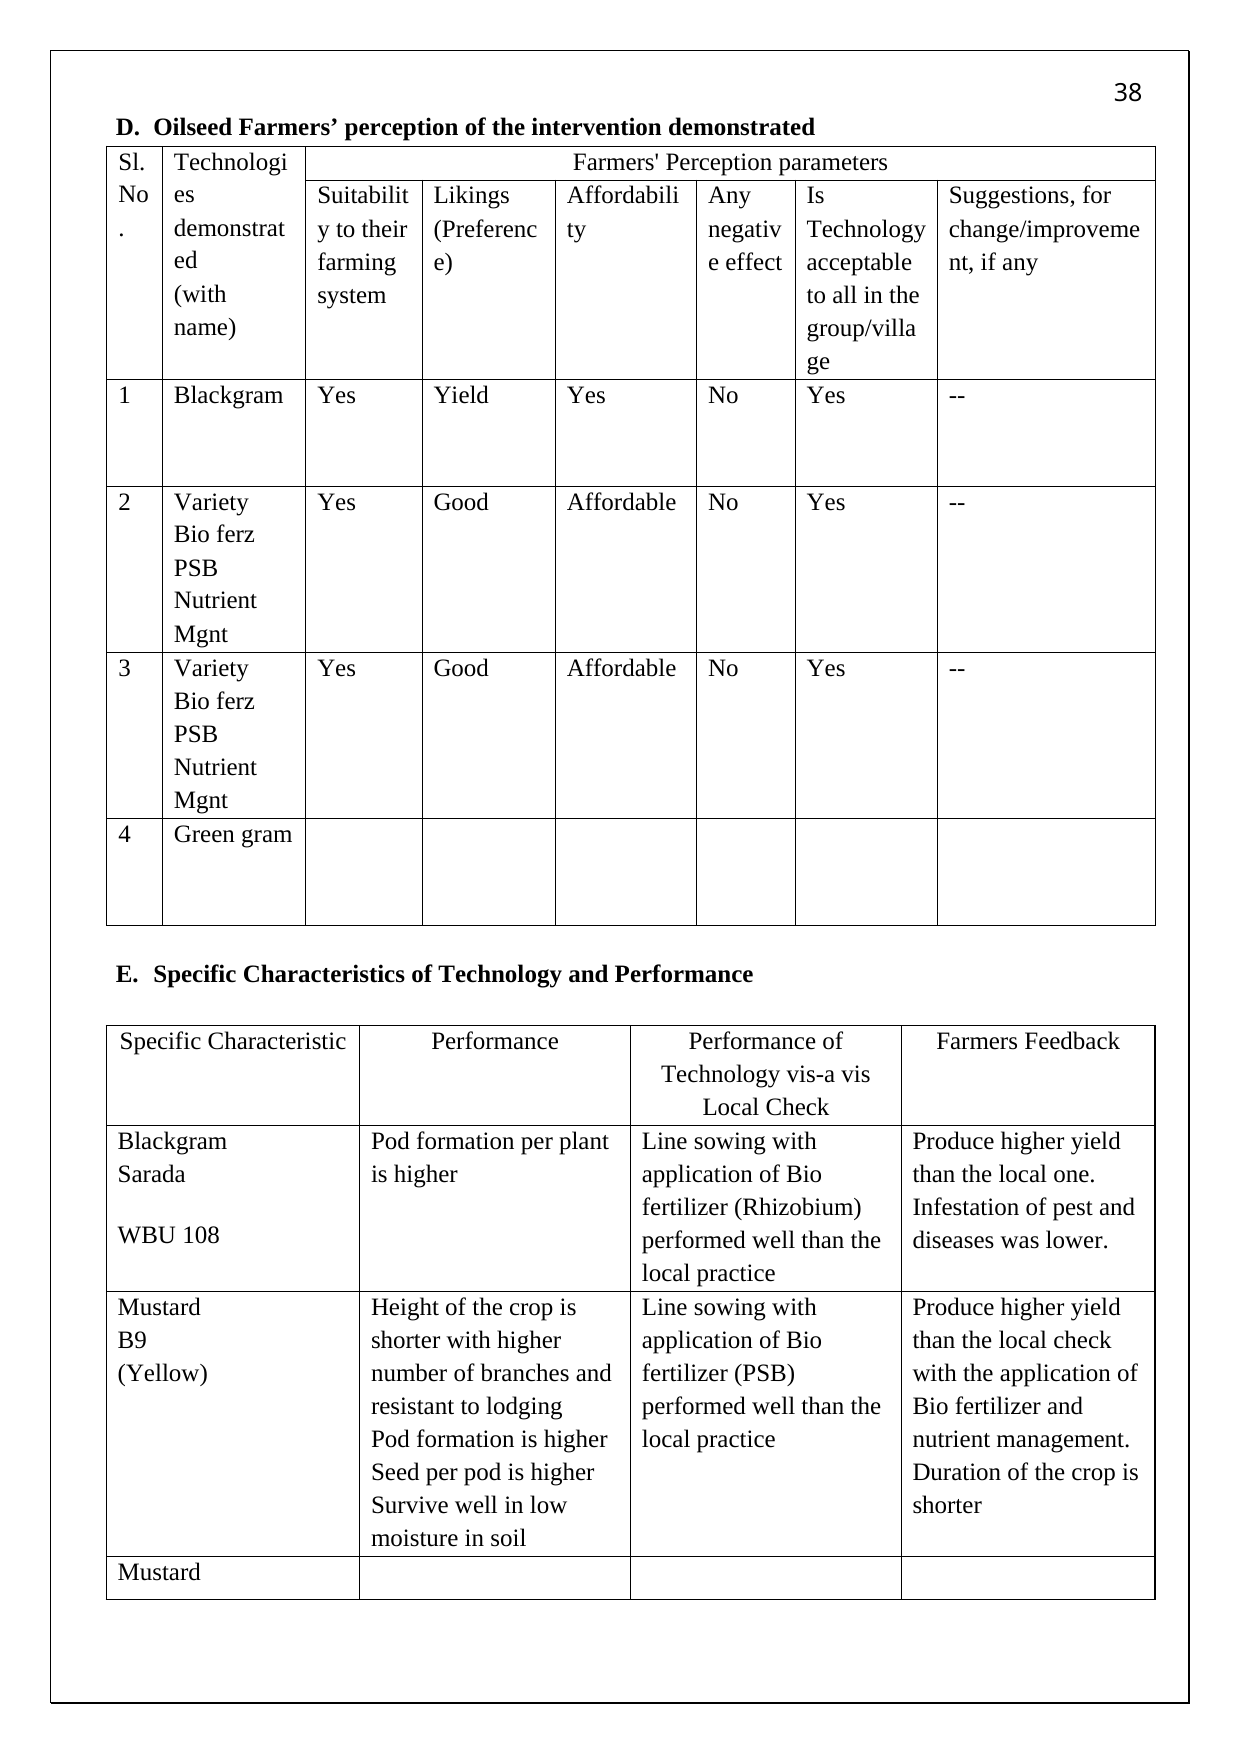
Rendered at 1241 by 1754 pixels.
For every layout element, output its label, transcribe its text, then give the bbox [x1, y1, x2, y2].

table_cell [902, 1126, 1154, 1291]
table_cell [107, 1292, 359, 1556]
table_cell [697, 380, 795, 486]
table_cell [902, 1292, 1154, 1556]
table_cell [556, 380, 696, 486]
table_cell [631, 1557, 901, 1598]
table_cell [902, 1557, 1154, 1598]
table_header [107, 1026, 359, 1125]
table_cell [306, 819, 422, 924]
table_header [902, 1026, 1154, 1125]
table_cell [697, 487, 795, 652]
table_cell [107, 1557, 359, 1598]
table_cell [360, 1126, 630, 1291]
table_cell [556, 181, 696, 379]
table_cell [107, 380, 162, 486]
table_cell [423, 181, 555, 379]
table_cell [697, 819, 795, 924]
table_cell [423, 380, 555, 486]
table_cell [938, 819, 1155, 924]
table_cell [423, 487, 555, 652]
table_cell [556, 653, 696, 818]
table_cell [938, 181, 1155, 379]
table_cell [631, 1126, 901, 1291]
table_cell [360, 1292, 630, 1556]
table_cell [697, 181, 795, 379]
list Oilseed Farmers’ perception of the intervention demonstrated [116, 112, 1142, 141]
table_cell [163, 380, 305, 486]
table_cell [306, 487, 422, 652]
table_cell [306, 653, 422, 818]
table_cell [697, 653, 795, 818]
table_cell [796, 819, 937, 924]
list Specific Characteristics of Technology and Performance [116, 959, 1142, 987]
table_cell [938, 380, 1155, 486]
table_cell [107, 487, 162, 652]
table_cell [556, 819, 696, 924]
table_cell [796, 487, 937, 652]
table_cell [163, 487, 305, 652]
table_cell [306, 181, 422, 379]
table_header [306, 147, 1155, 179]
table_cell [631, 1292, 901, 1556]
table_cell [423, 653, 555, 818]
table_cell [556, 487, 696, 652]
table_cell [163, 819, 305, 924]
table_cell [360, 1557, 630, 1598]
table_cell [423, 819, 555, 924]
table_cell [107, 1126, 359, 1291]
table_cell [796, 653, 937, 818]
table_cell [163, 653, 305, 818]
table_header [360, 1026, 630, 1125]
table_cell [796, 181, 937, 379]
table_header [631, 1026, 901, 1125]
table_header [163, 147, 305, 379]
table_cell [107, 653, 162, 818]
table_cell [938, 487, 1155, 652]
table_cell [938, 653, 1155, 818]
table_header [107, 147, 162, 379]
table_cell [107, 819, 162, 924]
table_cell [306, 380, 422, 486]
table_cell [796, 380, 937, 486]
